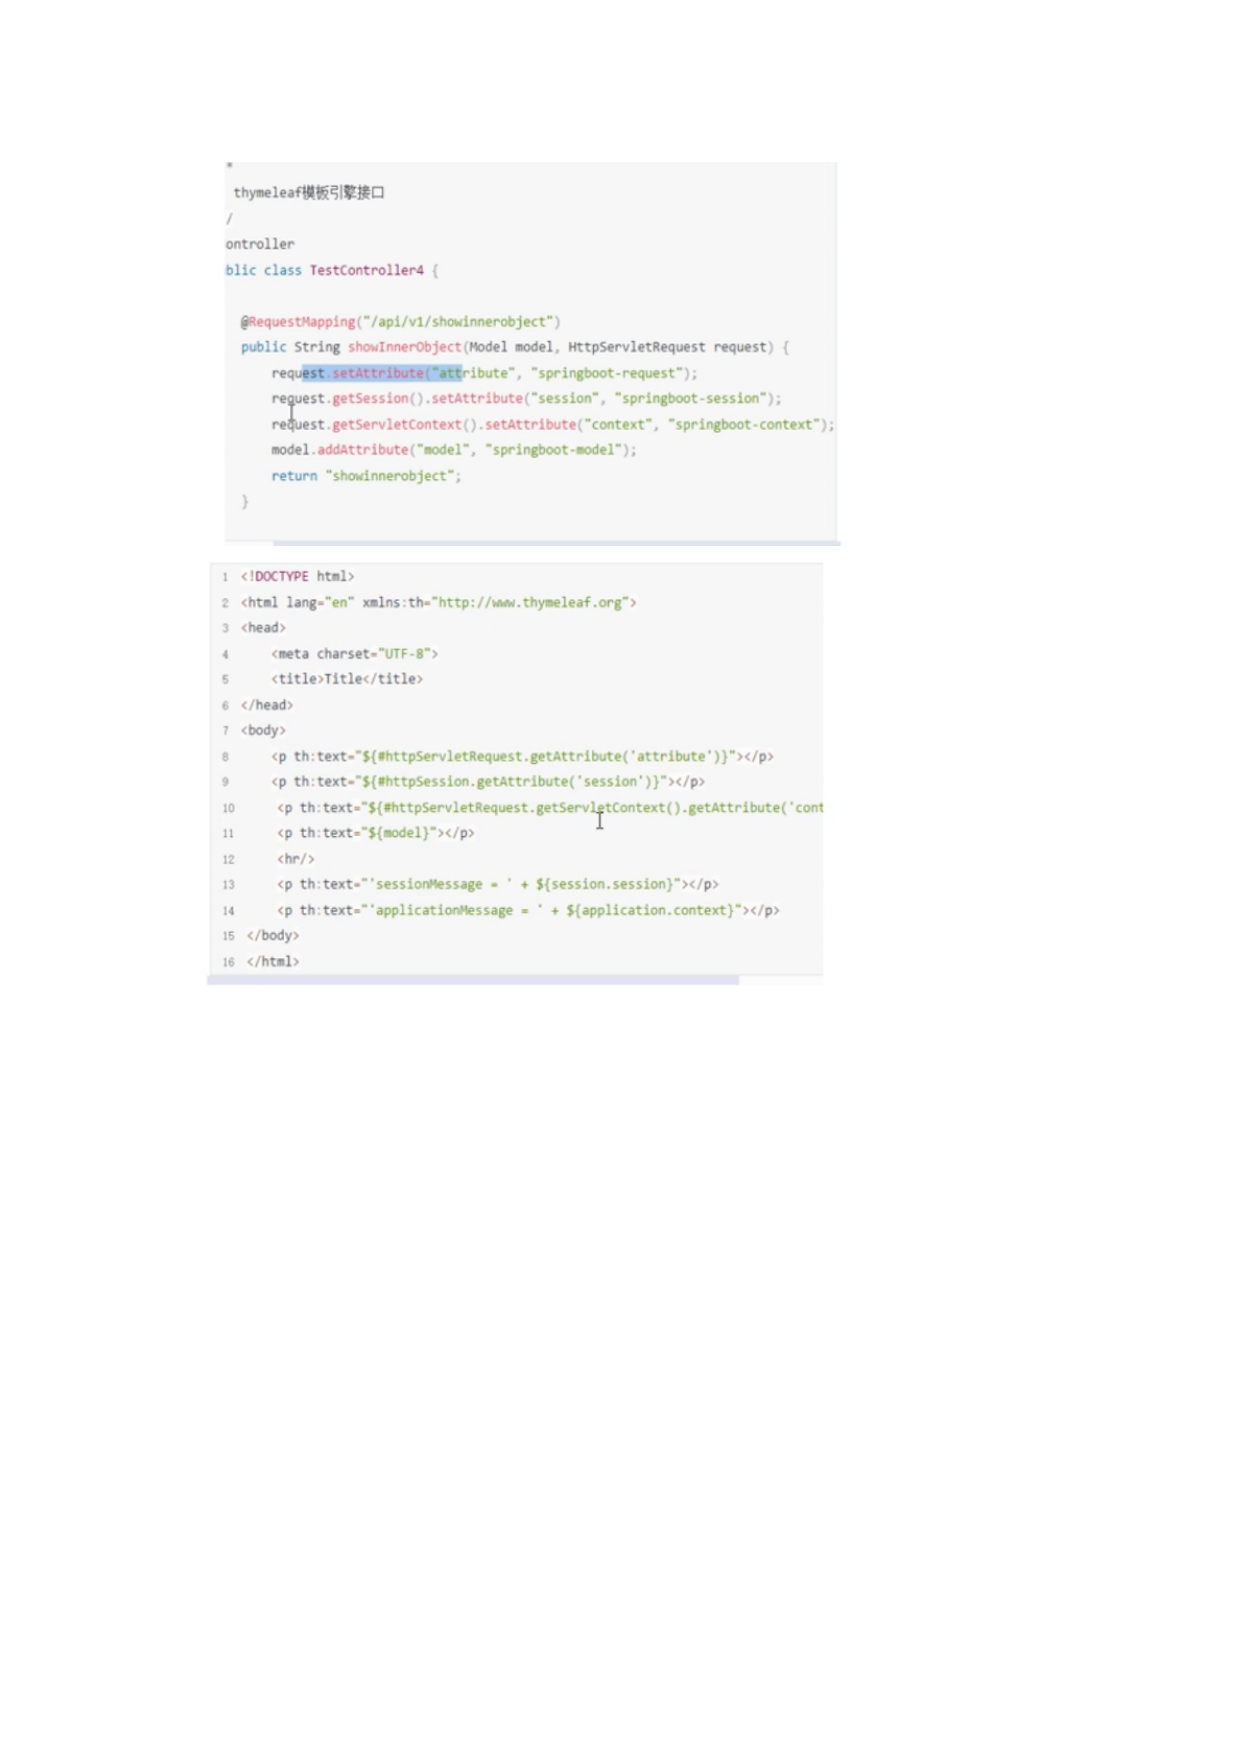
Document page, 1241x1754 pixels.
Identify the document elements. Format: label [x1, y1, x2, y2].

picture [187, 552, 848, 1003]
picture [187, 162, 905, 546]
